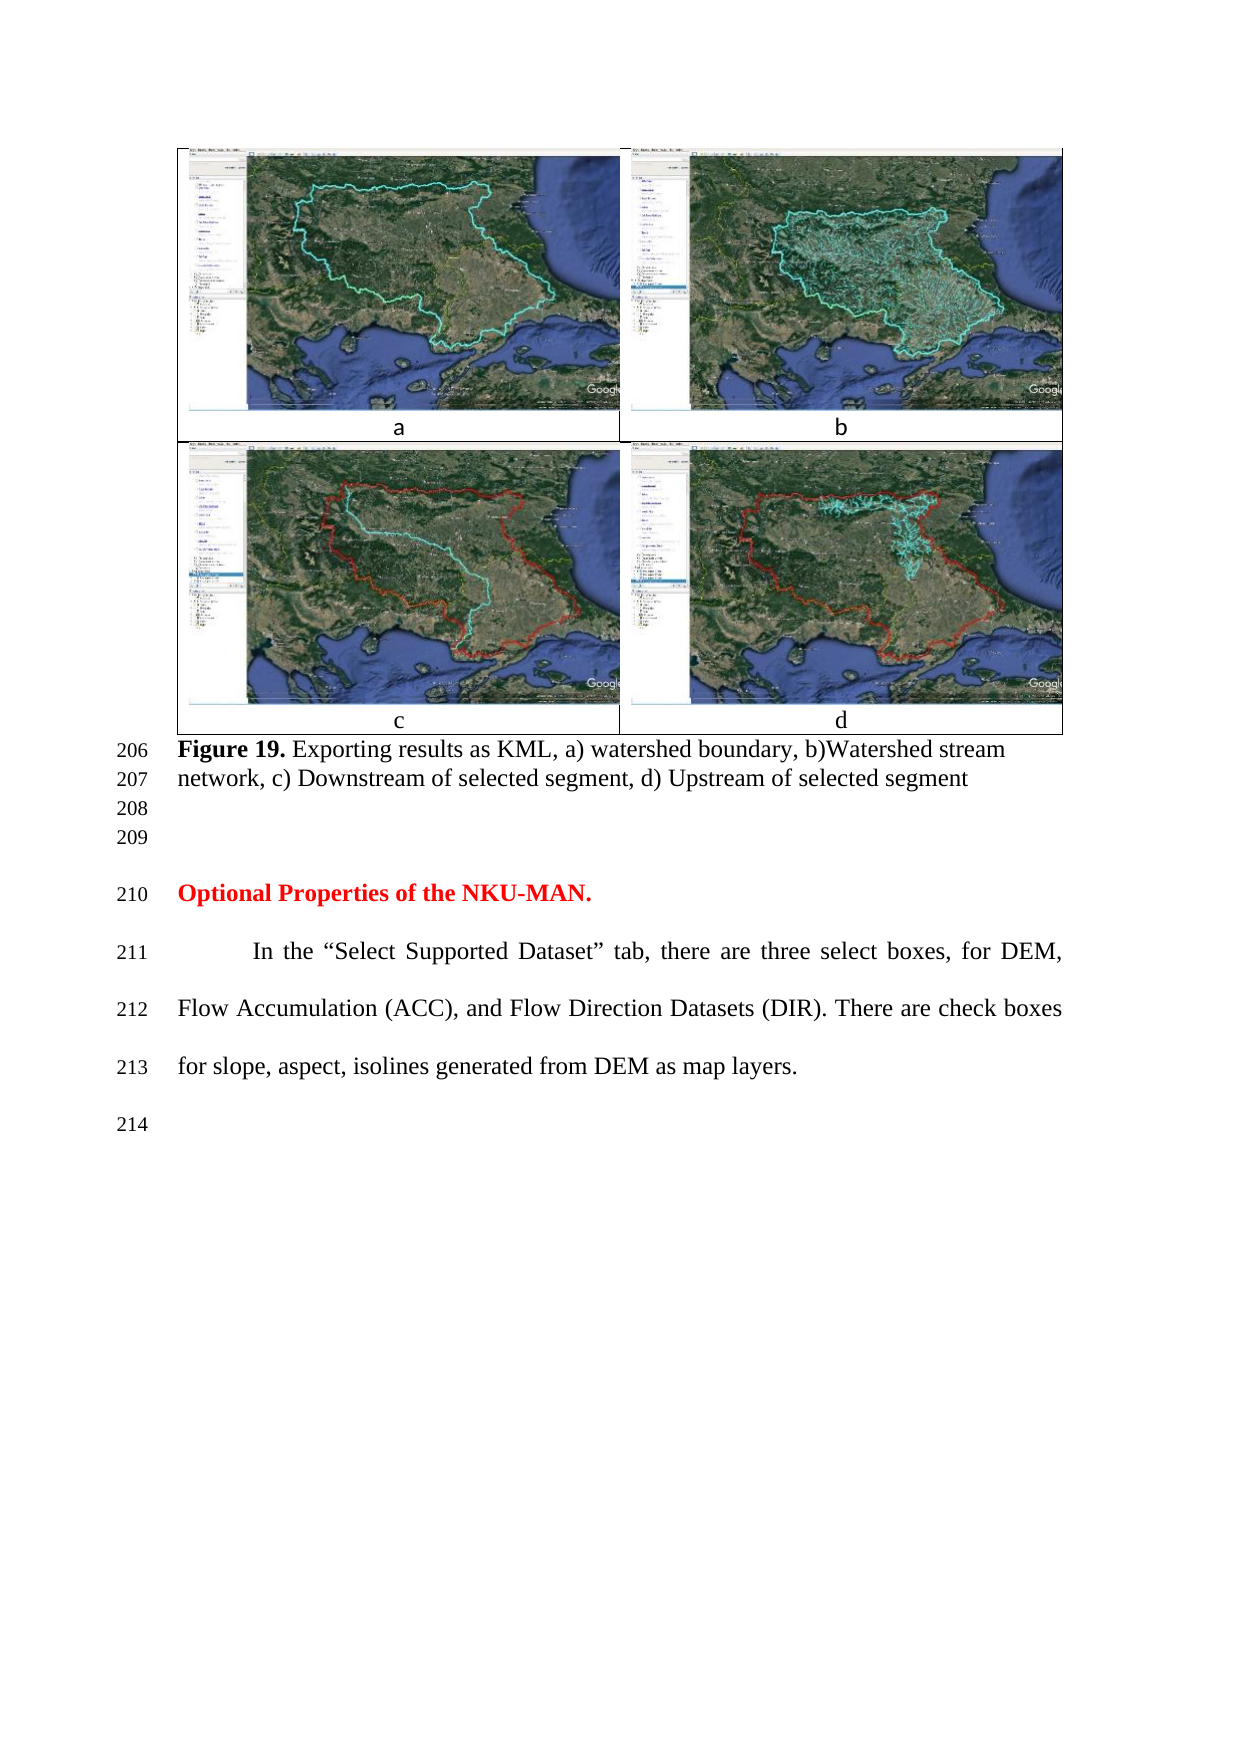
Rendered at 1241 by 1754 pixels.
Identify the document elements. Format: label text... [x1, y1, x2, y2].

text Optional Properties of the NKU-MAN. [177, 878, 1063, 907]
picture [188, 442, 620, 705]
text Figure 19. Exporting results as KML, a) watershed boundary, b)Watershed stream network, c) Downstream of selected segment, d) Upstream of selected segment [177, 735, 1063, 792]
table_cell d [620, 443, 1062, 733]
picture [631, 148, 1062, 411]
text In the “Select Supported Dataset” tab, there are three select boxes, for DEM, Flow Accumulation (ACC), and Flow Direction Datasets (DIR). There are check boxes for slope, aspect, isolines generated from DEM as map layers. [177, 936, 1063, 1079]
picture [188, 148, 620, 411]
table_header a [178, 149, 619, 441]
picture [631, 442, 1062, 705]
table_header b [620, 149, 1062, 441]
table_cell c [178, 443, 619, 733]
